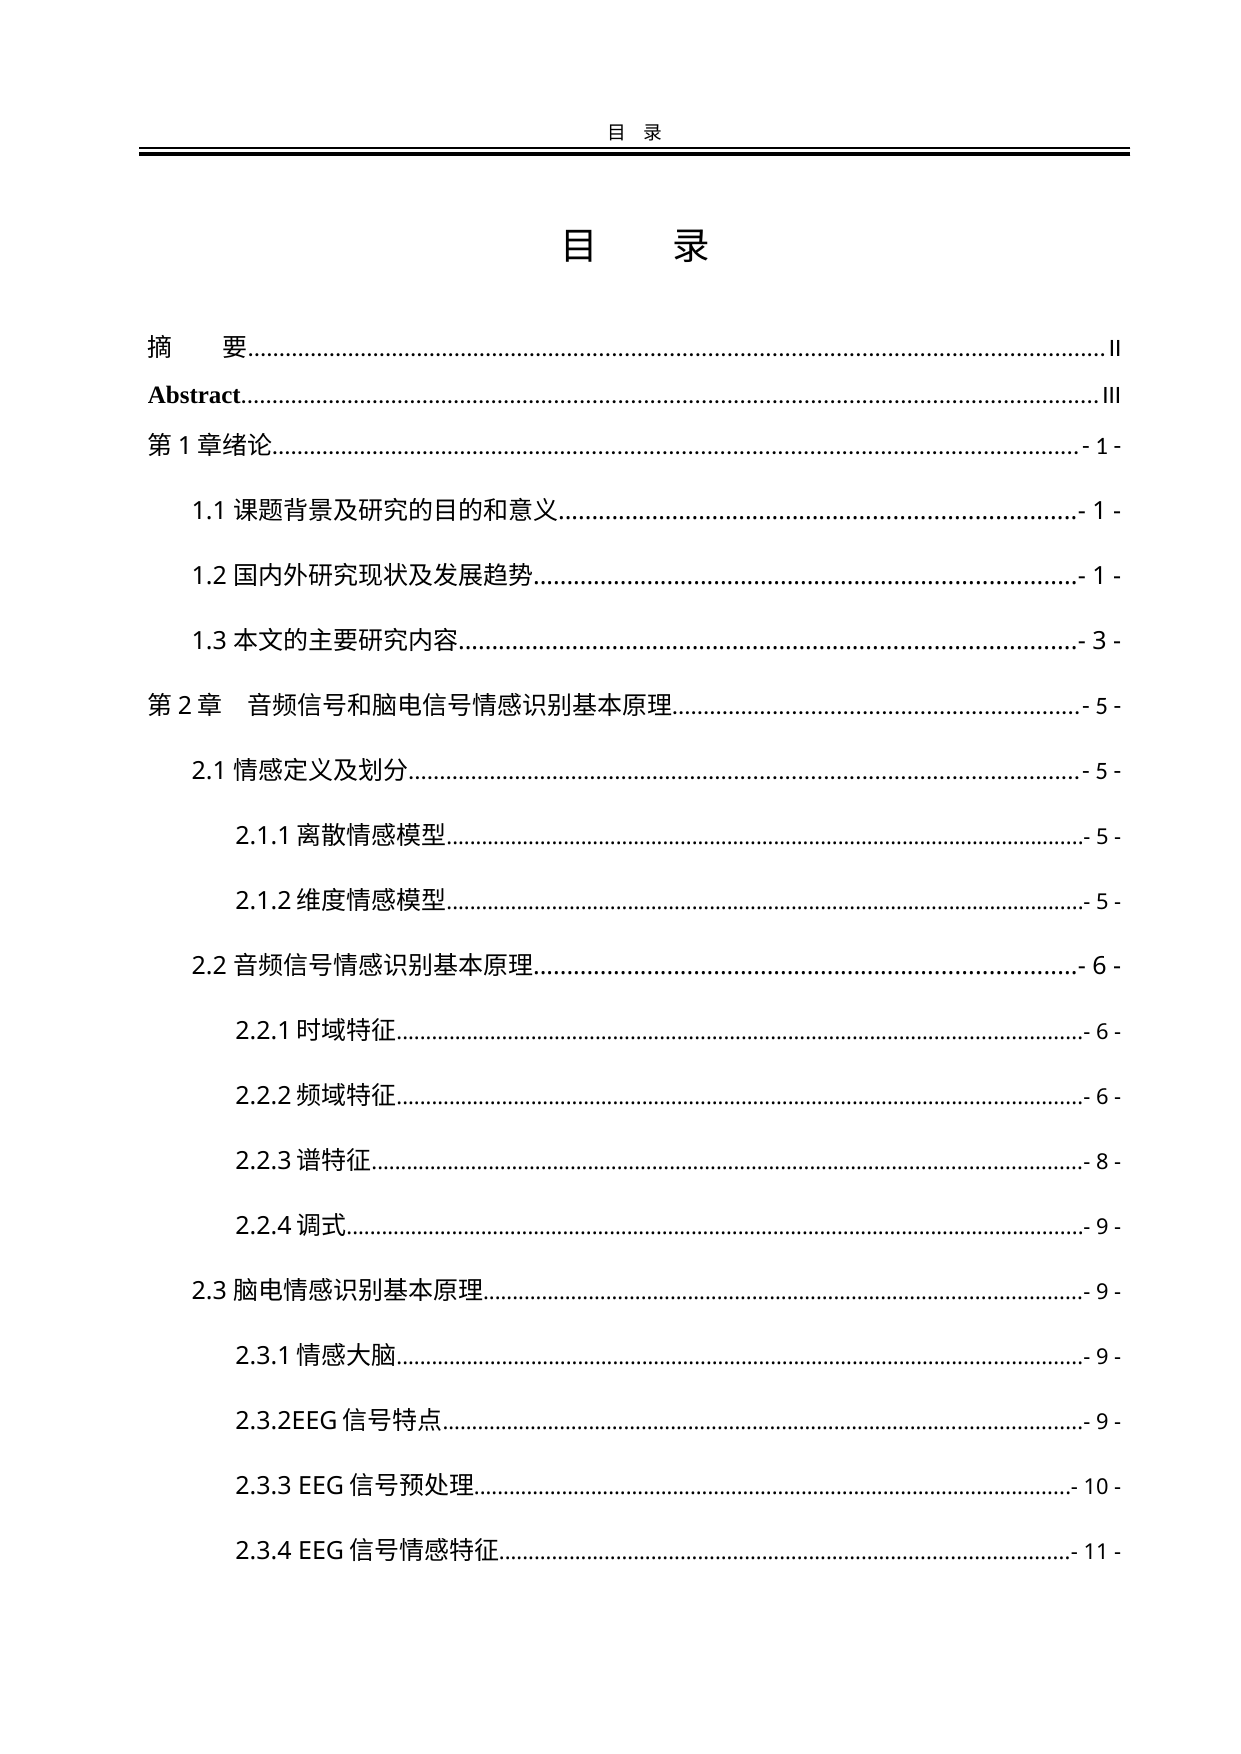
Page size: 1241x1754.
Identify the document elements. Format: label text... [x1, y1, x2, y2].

text 2.3.4 EEG信号情感特征 - 11 - [235, 1516, 1122, 1581]
text 第1章绪论 - 1 - [148, 411, 1122, 476]
text 2.1.1离散情感模型 - 5 - [235, 801, 1122, 866]
text Abstract III [148, 378, 1122, 411]
text 2.2.2频域特征 - 6 - [235, 1061, 1122, 1126]
text 1.3 本文的主要研究内容 - 3 - [191, 606, 1122, 671]
text 1.1 课题背景及研究的目的和意义 - 1 - [191, 476, 1122, 541]
text 1.2 国内外研究现状及发展趋势 - 1 - [191, 541, 1122, 606]
text 2.3.2EEG信号特点 - 9 - [235, 1386, 1122, 1451]
text 2.2 音频信号情感识别基本原理 - 6 - [191, 931, 1122, 996]
text 2.3.1情感大脑 - 9 - [235, 1321, 1122, 1386]
text 2.2.1时域特征 - 6 - [235, 996, 1122, 1061]
text 第2章 音频信号和脑电信号情感识别基本原理 - 5 - [148, 671, 1122, 736]
text 2.3.3 EEG信号预处理 - 10 - [235, 1451, 1122, 1516]
text 2.2.4调式 - 9 - [235, 1191, 1122, 1256]
text 摘 要 II [148, 313, 1122, 378]
text 目 录 [148, 211, 1122, 276]
text 2.3 脑电情感识别基本原理 - 9 - [191, 1256, 1122, 1321]
text 2.1.2维度情感模型 - 5 - [235, 866, 1122, 931]
text 2.1 情感定义及划分 - 5 - [191, 736, 1122, 801]
text 2.2.3谱特征 - 8 - [235, 1126, 1122, 1191]
